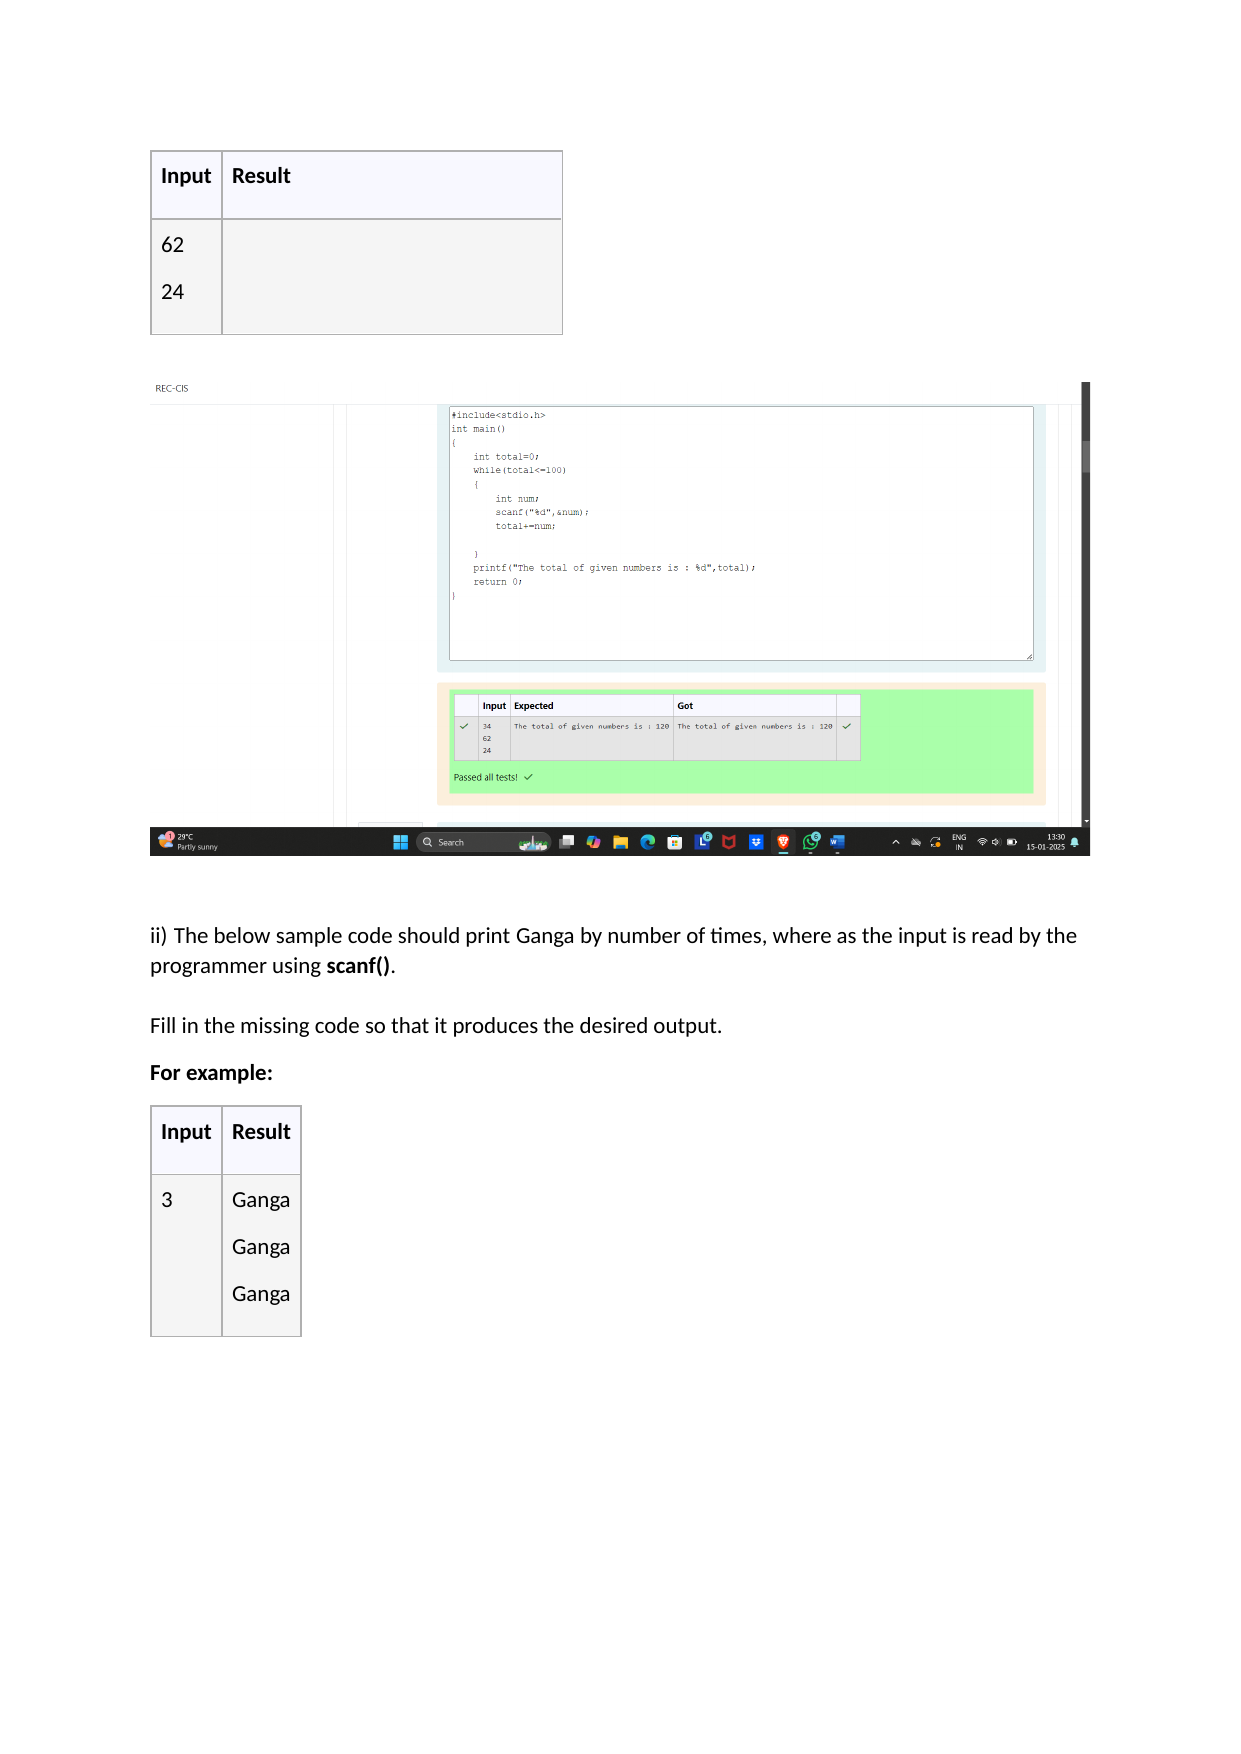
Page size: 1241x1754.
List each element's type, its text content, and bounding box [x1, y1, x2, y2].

table_header Result [223, 1107, 300, 1173]
picture [150, 382, 1091, 856]
table_cell 3 [152, 1175, 221, 1336]
table_header Input [152, 152, 221, 218]
table_cell The total of given numbers is : 120 [223, 218, 562, 333]
table_cell Ganga Ganga Ganga [223, 1175, 300, 1336]
table_cell 34 62 24 [152, 220, 221, 333]
text For example: [150, 1058, 1090, 1086]
table_header Input [152, 1107, 221, 1173]
text ii) The below sample code should print Ganga by number of times, where as the input is read by the programmer using scanf(). Fill in the missing code so that it produces the desired output. [150, 921, 1090, 1039]
table_header Result [223, 152, 562, 218]
